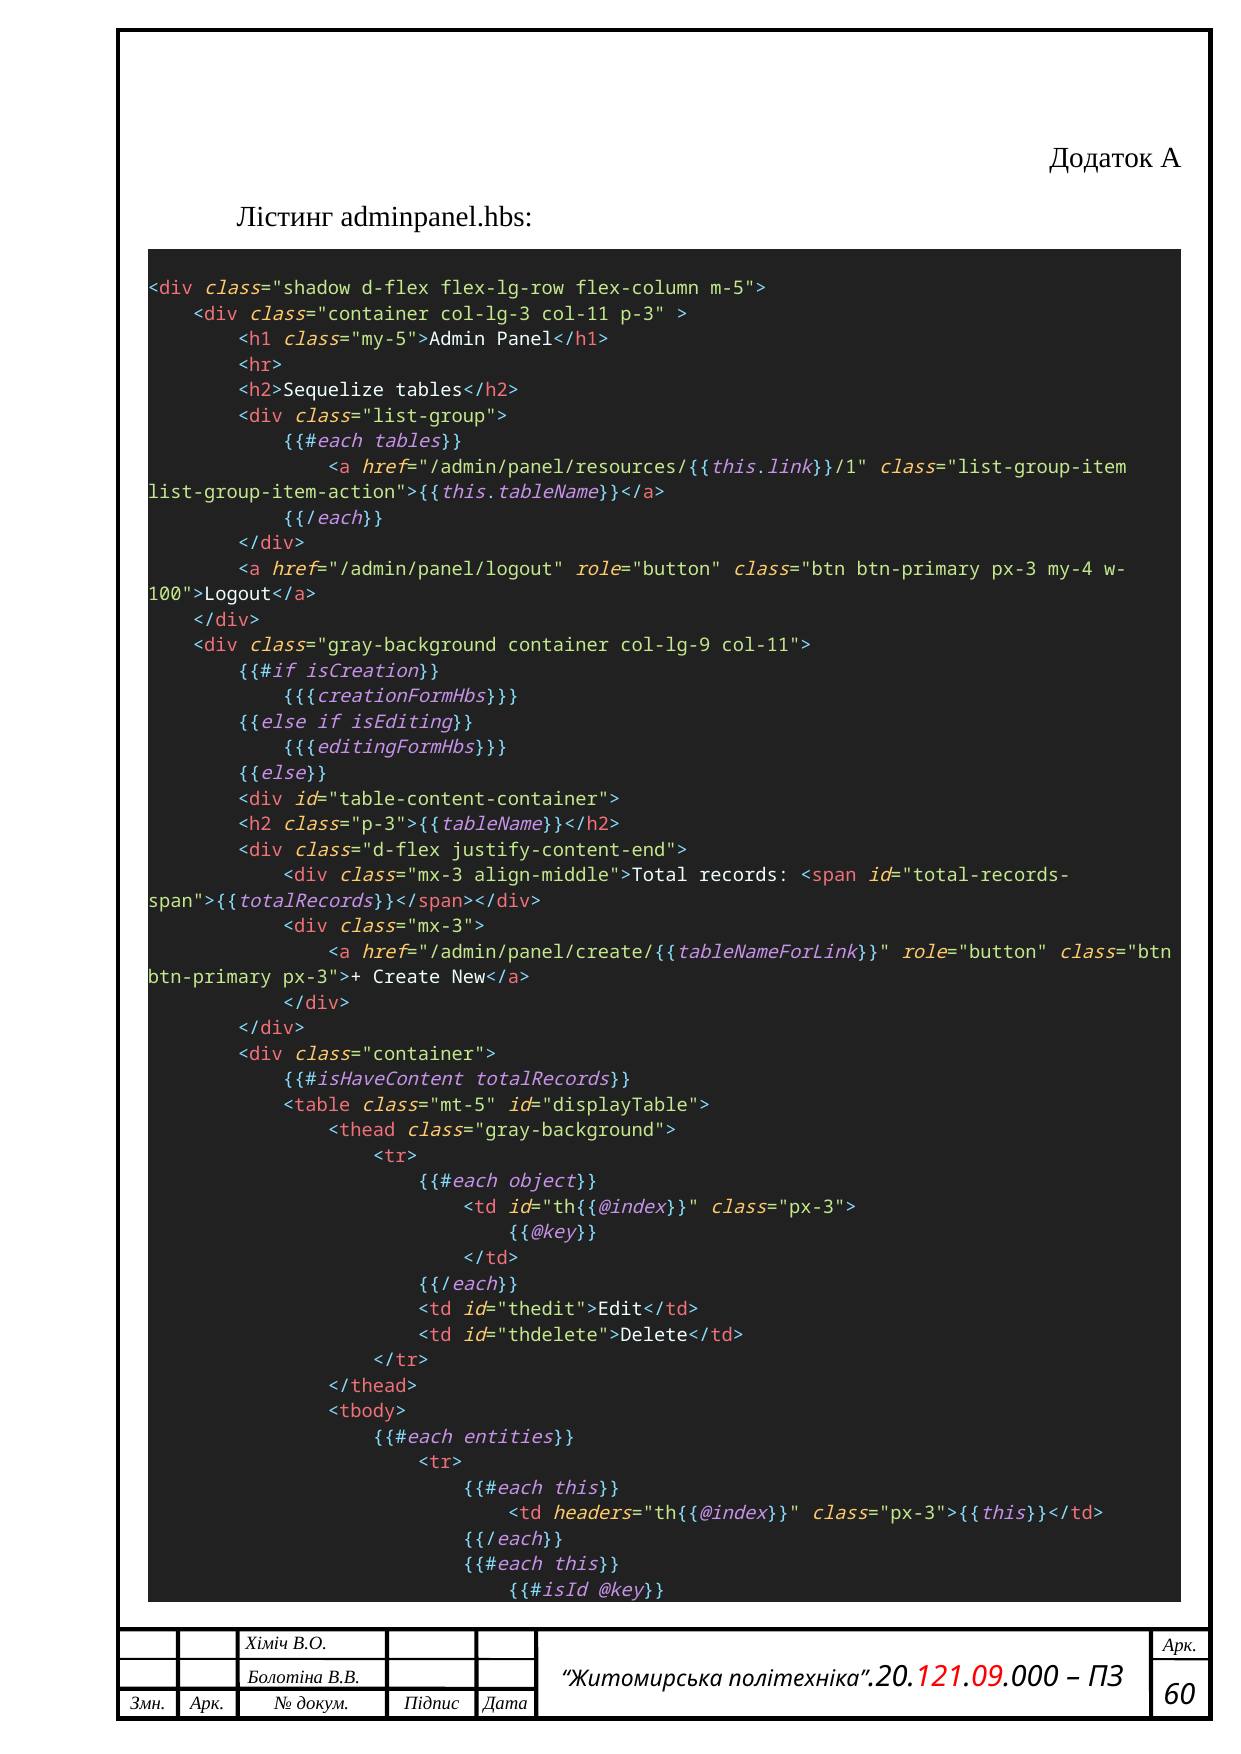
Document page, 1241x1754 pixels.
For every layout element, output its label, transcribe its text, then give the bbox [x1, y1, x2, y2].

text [148, 249, 1181, 1602]
text Лістинг adminpanel.hbs: [148, 199, 1181, 232]
subtitle Додаток А [177, 140, 1181, 174]
